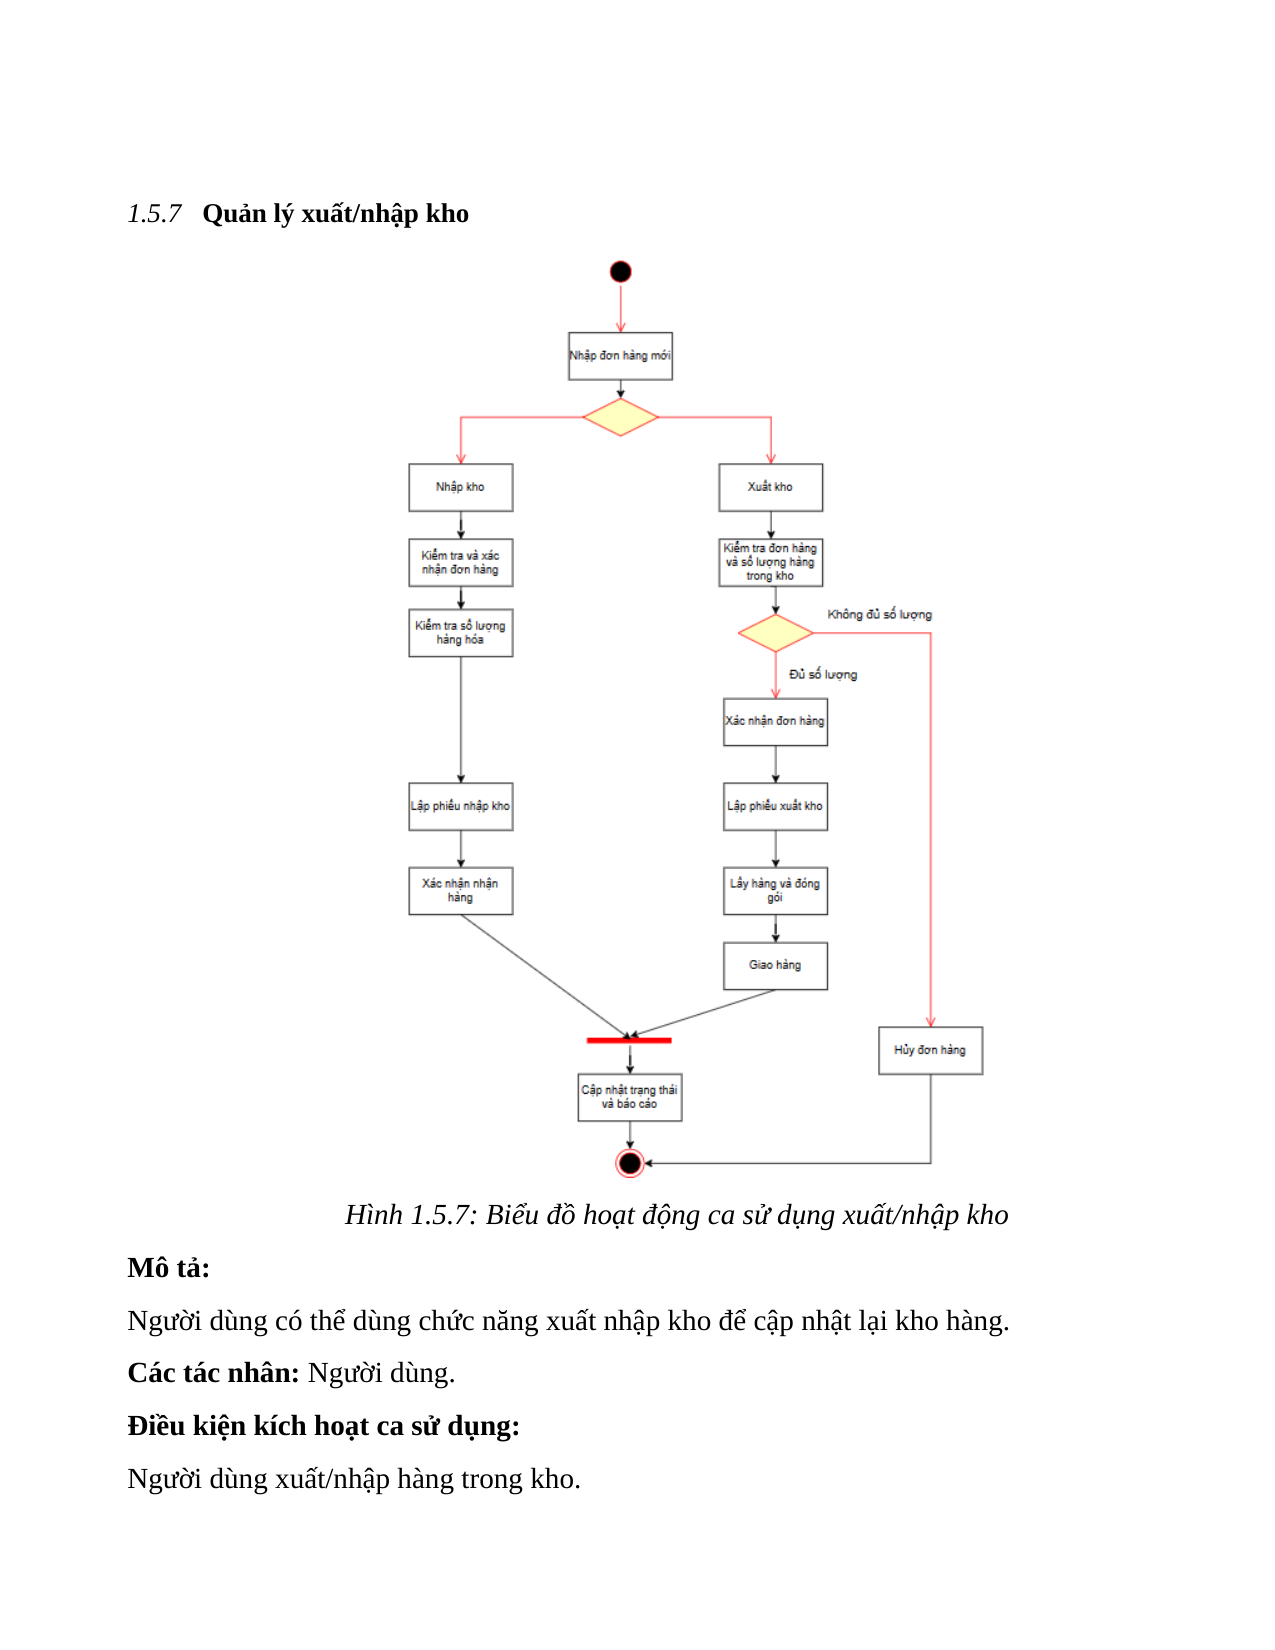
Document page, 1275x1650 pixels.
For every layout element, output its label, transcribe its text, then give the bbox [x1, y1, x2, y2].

text Hình 1.5.7: Biểu đồ hoạt động ca sử dụng xuất/nhập kho [127, 1197, 1229, 1231]
text Điều kiện kích hoạt ca sử dụng: [127, 1408, 1229, 1442]
subtitle Quản lý xuất/nhập kho [127, 203, 1229, 228]
text Mô tả: [127, 1250, 1229, 1283]
picture [346, 252, 1010, 1178]
text Người dùng có thể dùng chức năng xuất nhập kho để cập nhật lại kho hàng. [127, 1303, 1229, 1336]
text Người dùng xuất/nhập hàng trong kho. [127, 1461, 1229, 1495]
text Các tác nhân: Người dùng. [127, 1356, 1229, 1389]
